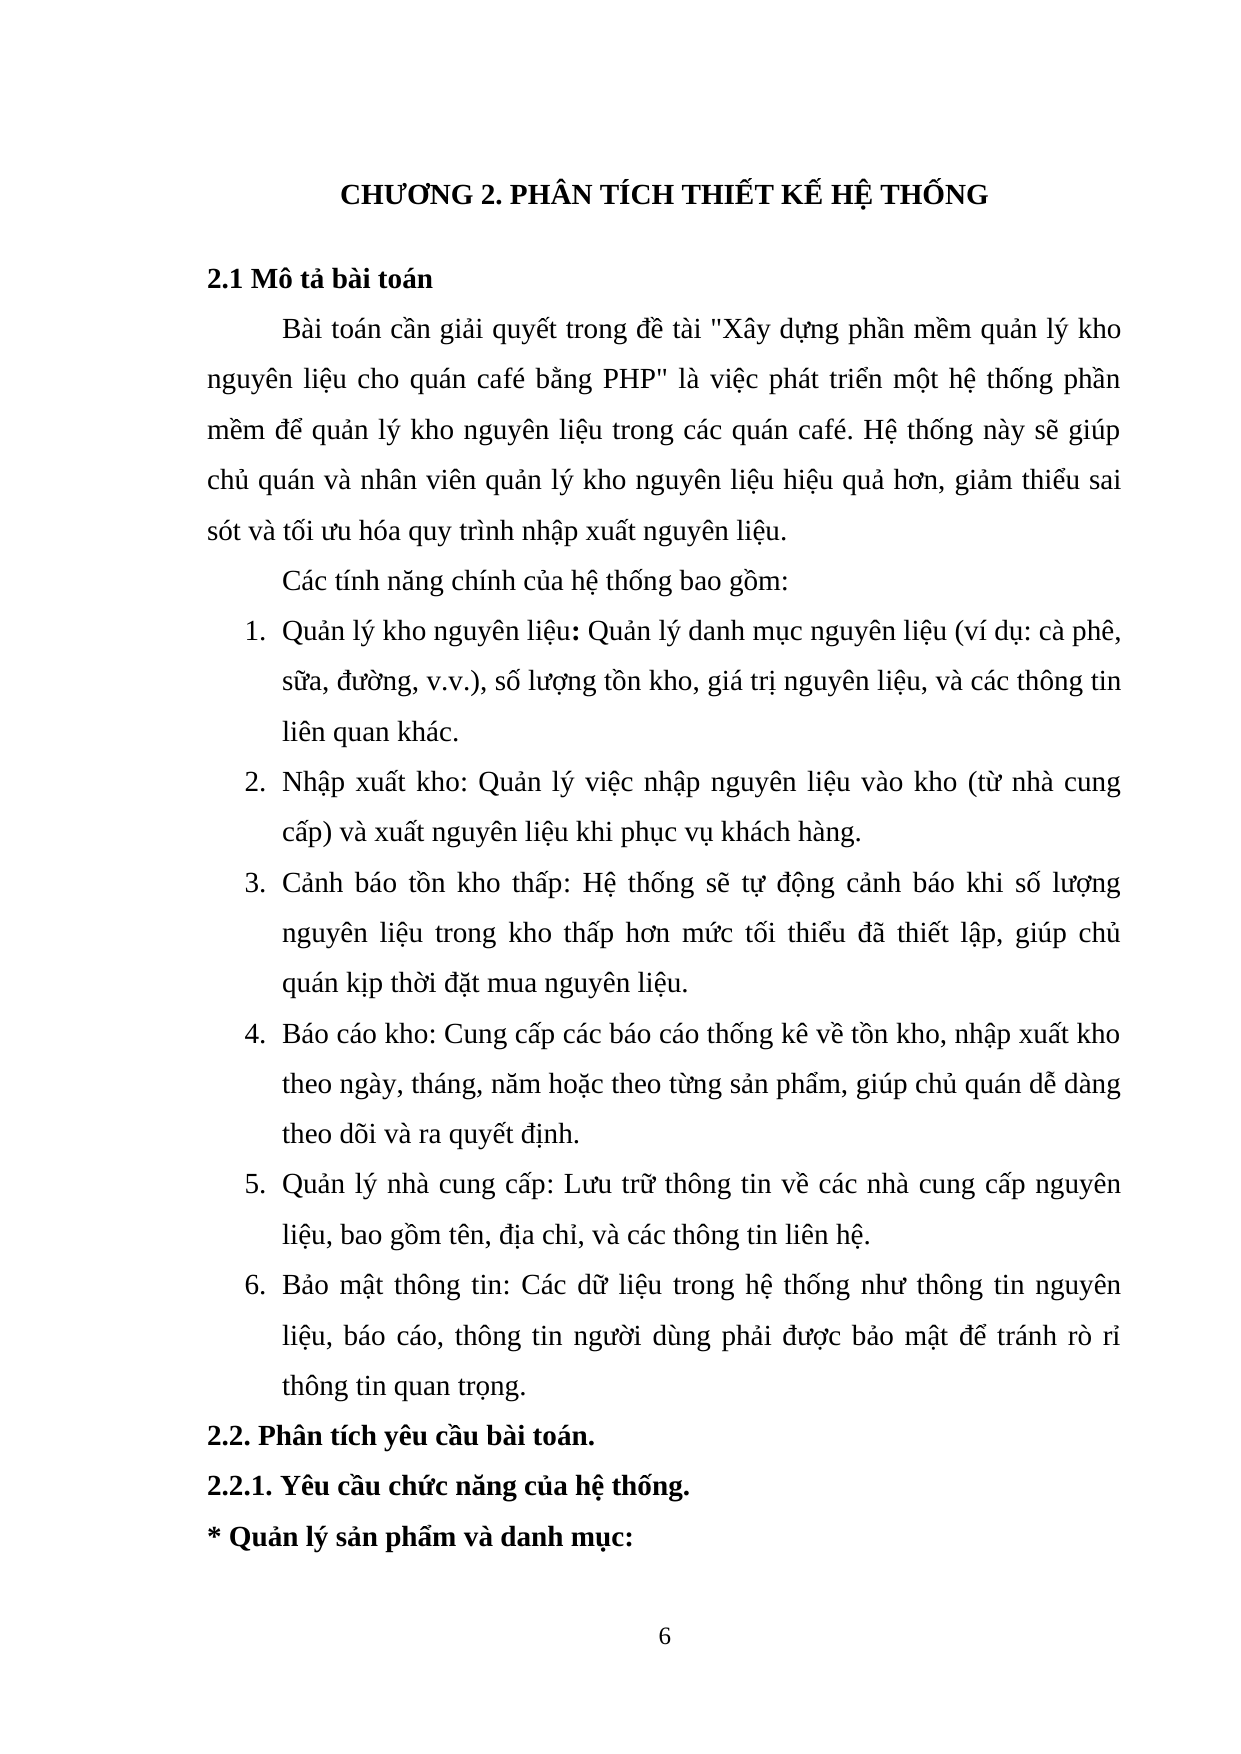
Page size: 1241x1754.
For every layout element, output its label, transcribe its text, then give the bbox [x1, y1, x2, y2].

list Báo cáo kho: Cung cấp các báo cáo thống kê về tồn kho, nhập xuất kho theo ngày, tháng, năm hoặc theo từng sản phẩm, giúp chủ quán dễ dàng theo dõi và ra quyết định. [244, 1016, 1122, 1150]
list Quản lý nhà cung cấp: Lưu trữ thông tin về các nhà cung cấp nguyên liệu, bao gồm tên, địa chỉ, và các thông tin liên hệ. [244, 1167, 1122, 1251]
text Bài toán cần giải quyết trong đề tài "Xây dựng phần mềm quản lý kho nguyên liệu cho quán café bằng PHP" là việc phát triển một hệ thống phần mềm để quản lý kho nguyên liệu trong các quán café. Hệ thống này sẽ giúp chủ quán và nhân viên quản lý kho nguyên liệu hiệu quả hơn, giảm thiểu sai sót và tối ưu hóa quy trình nhập xuất nguyên liệu. [207, 311, 1122, 546]
list Cảnh báo tồn kho thấp: Hệ thống sẽ tự động cảnh báo khi số lượng nguyên liệu trong kho thấp hơn mức tối thiểu đã thiết lập, giúp chủ quán kịp thời đặt mua nguyên liệu. [244, 865, 1122, 999]
text 2.2. Phân tích yêu cầu bài toán. [207, 1418, 1122, 1452]
list Quản lý kho nguyên liệu: Quản lý danh mục nguyên liệu (ví dụ: cà phê, sữa, đường, v.v.), số lượng tồn kho, giá trị nguyên liệu, và các thông tin liên quan khác. [244, 613, 1122, 747]
text * Quản lý sản phẩm và danh mục: [207, 1519, 1122, 1552]
subtitle 2.1 Mô tả bài toán [207, 261, 1122, 294]
subtitle CHƯƠNG 2. PHÂN TÍCH THIẾT KẾ HỆ THỐNG [207, 177, 1122, 211]
text 2.2.1. Yêu cầu chức năng của hệ thống. [207, 1468, 1122, 1502]
list Nhập xuất kho: Quản lý việc nhập nguyên liệu vào kho (từ nhà cung cấp) và xuất nguyên liệu khi phục vụ khách hàng. [244, 764, 1122, 848]
list Bảo mật thông tin: Các dữ liệu trong hệ thống như thông tin nguyên liệu, báo cáo, thông tin người dùng phải được bảo mật để tránh rò rỉ thông tin quan trọng. [244, 1267, 1122, 1401]
text Các tính năng chính của hệ thống bao gồm: [207, 563, 1122, 596]
